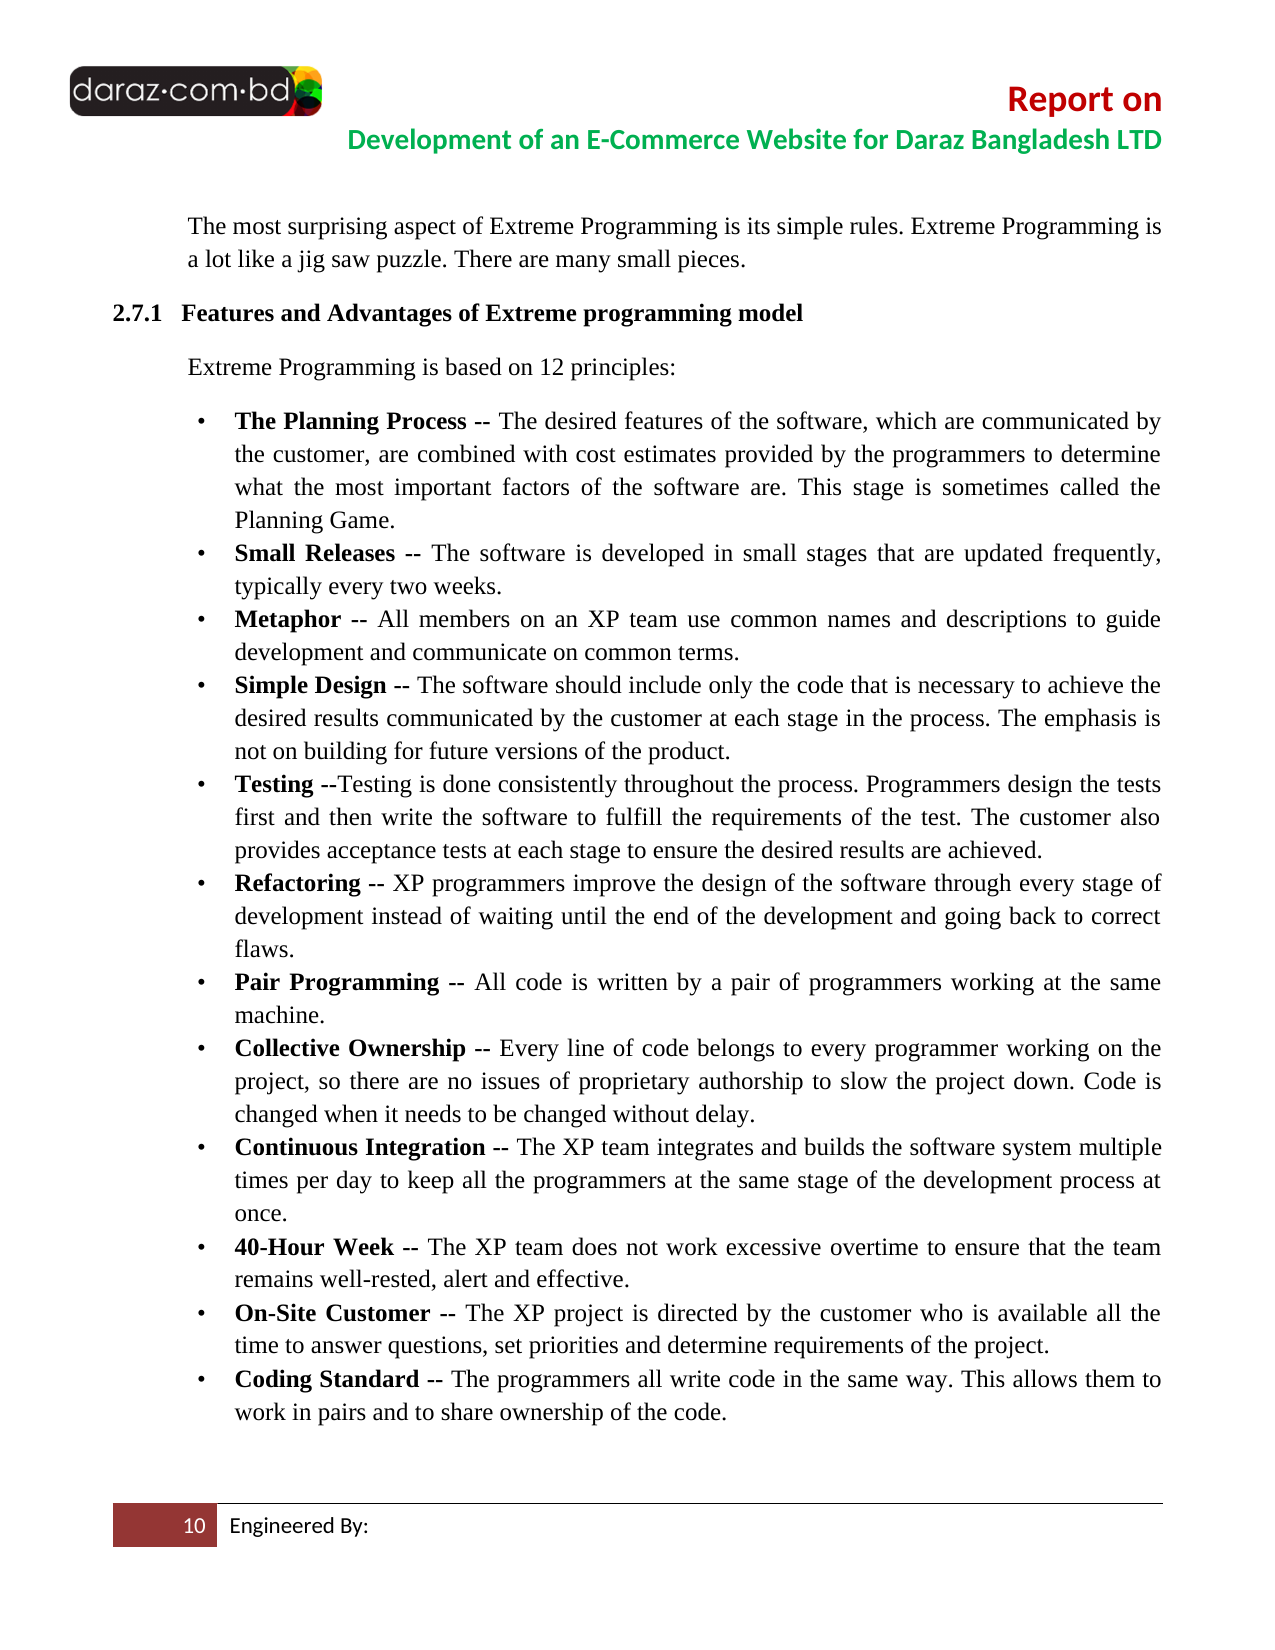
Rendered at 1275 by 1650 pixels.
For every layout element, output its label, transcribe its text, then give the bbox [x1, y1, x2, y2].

list Simple Design -- The software should include only the code that is necessary to achieve the desired results communicated by the customer at each stage in the process. The emphasis is not on building for future versions of the product. [197, 670, 1162, 765]
list Coding Standard -- The programmers all write code in the same way. This allows them to work in pairs and to share ownership of the code. [197, 1364, 1162, 1425]
text 2.7.1 Features and Advantages of Extreme programming model [112, 298, 1162, 327]
list Small Releases -- The software is developed in small stages that are updated frequently, typically every two weeks. [197, 538, 1162, 600]
list Continuous Integration -- The XP team integrates and builds the software system multiple times per day to keep all the programmers at the same stage of the development process at once. [197, 1132, 1162, 1227]
list Testing --Testing is done consistently throughout the process. Programmers design the tests first and then write the software to fulfill the requirements of the test. The customer also provides acceptance tests at each stage to ensure the desired results are achieved. [197, 769, 1162, 864]
list Pair Programming -- All code is written by a pair of programmers working at the same machine. [197, 967, 1162, 1029]
list Metaphor -- All members on an XP team use common names and descriptions to guide development and communicate on common terms. [197, 604, 1162, 666]
list On-Site Customer -- The XP project is directed by the customer who is available all the time to answer questions, set priorities and determine requirements of the project. [197, 1298, 1162, 1359]
text Extreme Programming is based on 12 principles: [112, 352, 1162, 381]
list Refactoring -- XP programmers improve the design of the software through every stage of development instead of waiting until the end of the development and going back to correct flaws. [197, 868, 1162, 963]
picture [69, 26, 323, 159]
list The most surprising aspect of Extreme Programming is its simple rules. Extreme Programming is a lot like a jig saw puzzle. There are many small pieces. [187, 211, 1162, 273]
list 40-Hour Week -- The XP team does not work excessive overtime to ensure that the team remains well-rested, alert and effective. [197, 1232, 1162, 1293]
list Collective Ownership -- Every line of code belongs to every programmer working on the project, so there are no issues of proprietary authorship to slow the project down. Code is changed when it needs to be changed without delay. [197, 1033, 1162, 1128]
list The Planning Process -- The desired features of the software, which are communicated by the customer, are combined with cost estimates provided by the programmers to determine what the most important factors of the software are. This stage is sometimes called the Planning Game. [197, 406, 1162, 534]
